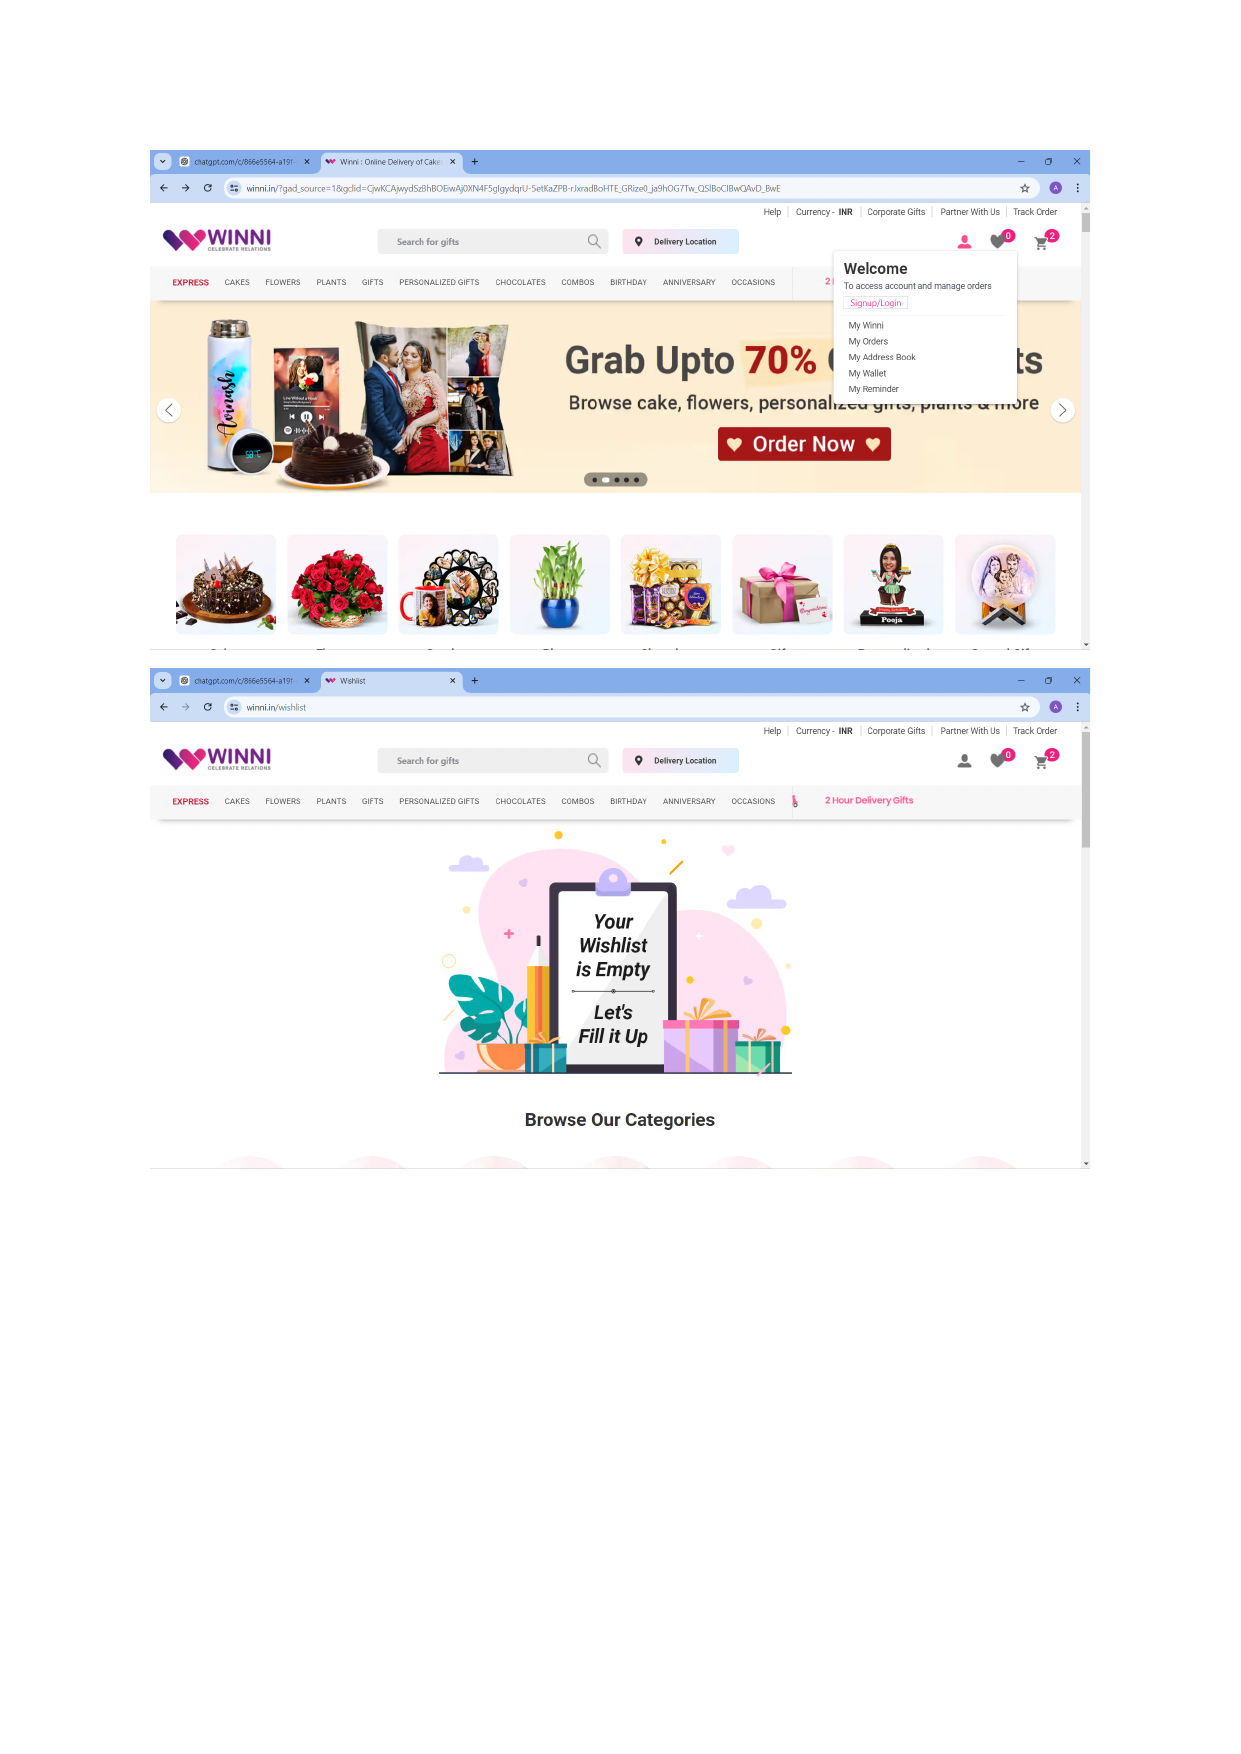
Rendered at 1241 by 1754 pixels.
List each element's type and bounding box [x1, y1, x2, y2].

picture [150, 668, 1091, 1169]
picture [150, 150, 1091, 650]
